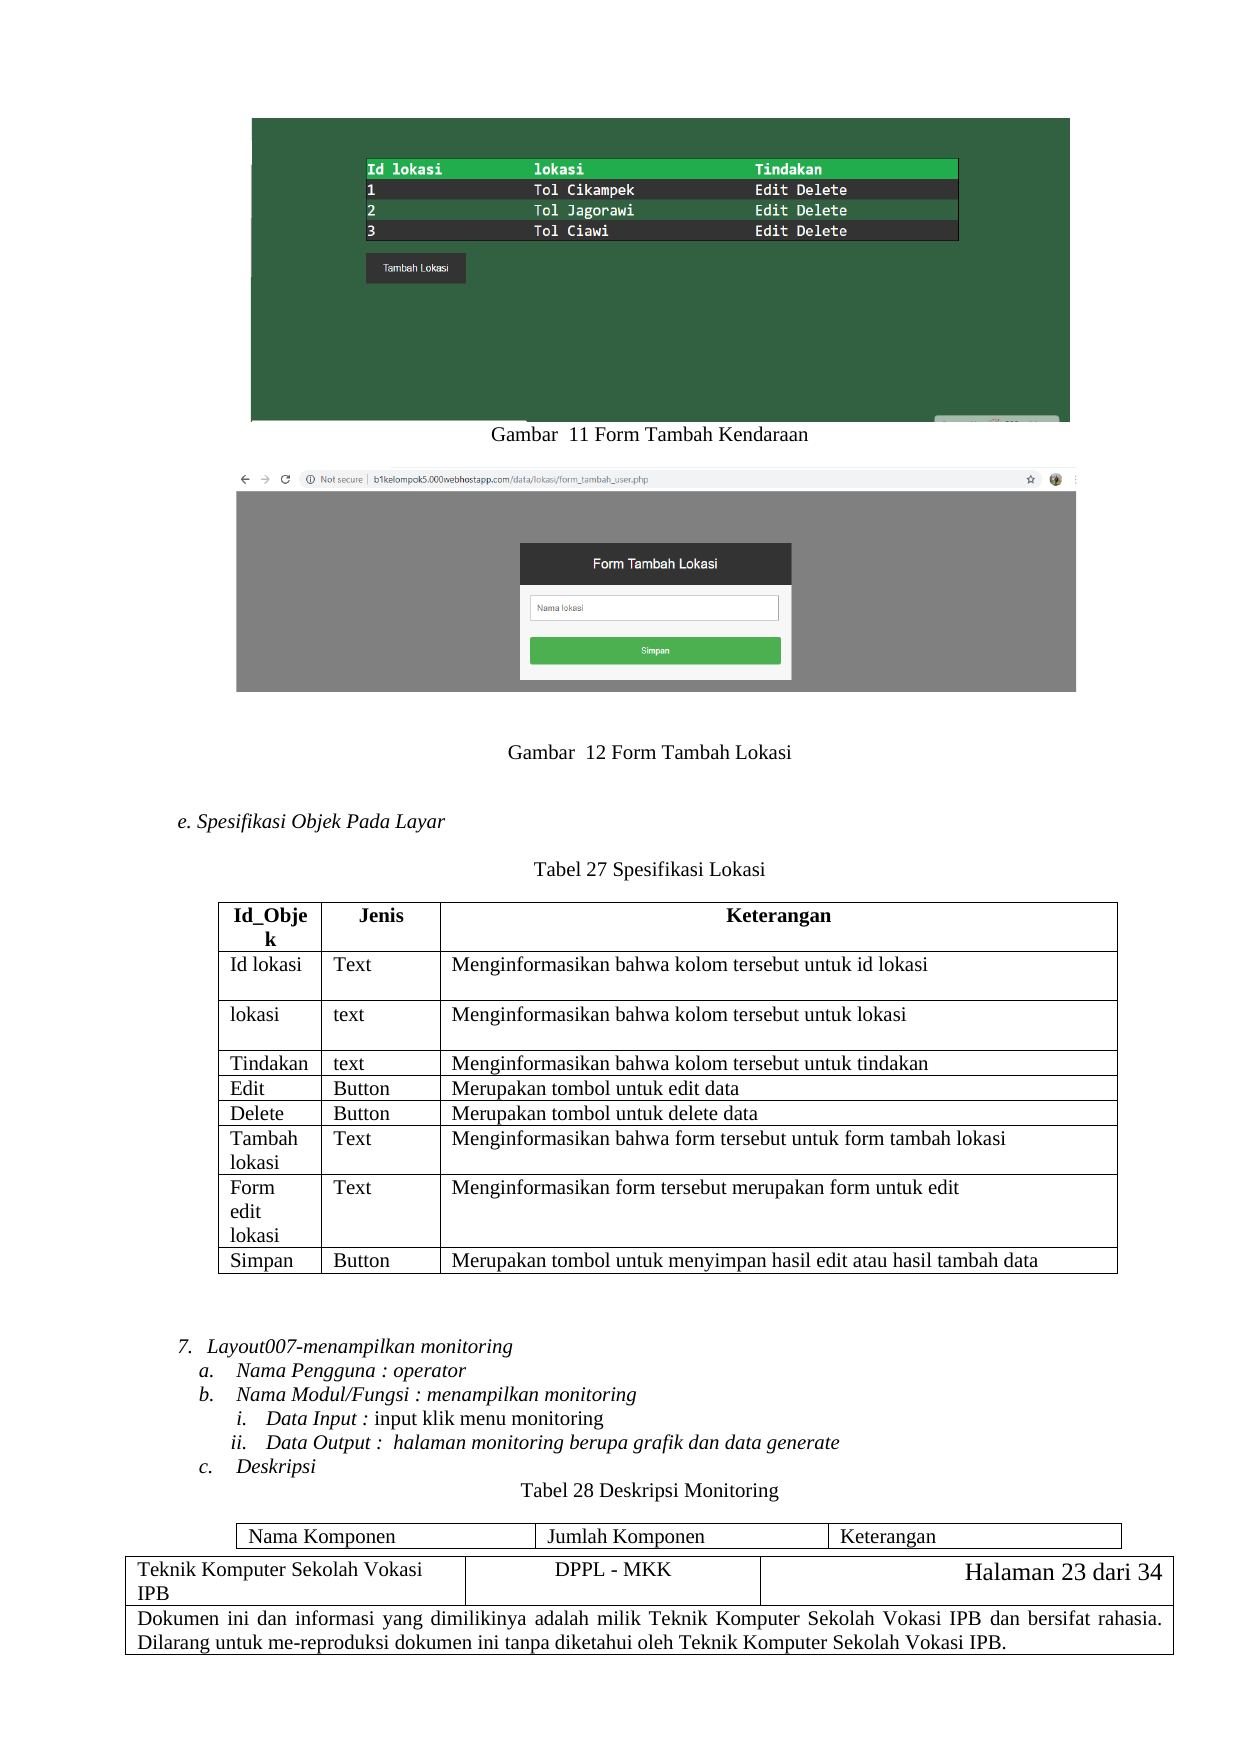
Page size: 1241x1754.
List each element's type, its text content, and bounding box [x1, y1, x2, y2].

table_header Jenis [322, 903, 440, 951]
text e. Spesifikasi Objek Pada Layar [177, 809, 1122, 833]
table_header Nama Komponen [237, 1524, 535, 1548]
table_cell Simpan [219, 1248, 321, 1272]
table_cell Menginformasikan bahwa kolom tersebut untuk lokasi [441, 1001, 1117, 1049]
table_cell Button [322, 1101, 440, 1125]
table_header Keterangan [829, 1524, 1121, 1548]
list Data Output : halaman monitoring berupa grafik dan data generate [247, 1430, 1122, 1454]
table_header Id_Objek [219, 903, 321, 951]
list Nama Modul/Fungsi : menampilkan monitoring [199, 1382, 1122, 1406]
table_cell Button [322, 1248, 440, 1272]
list Data Input : input klik menu monitoring [247, 1406, 1122, 1430]
table_cell Form edit lokasi [219, 1175, 321, 1247]
list Nama Pengguna : operator [199, 1358, 1122, 1382]
table_cell Edit [219, 1076, 321, 1100]
table_cell Merupakan tombol untuk menyimpan hasil edit atau hasil tambah data [441, 1248, 1117, 1272]
picture [236, 467, 1077, 692]
table_header Keterangan [441, 903, 1117, 951]
picture [250, 118, 1070, 422]
table_cell Menginformasikan form tersebut merupakan form untuk edit [441, 1175, 1117, 1247]
table_header Jumlah Komponen [536, 1524, 828, 1548]
list Layout007-menampilkan monitoring [177, 1333, 1122, 1358]
table_cell lokasi [219, 1001, 321, 1049]
table_cell Text [322, 1175, 440, 1247]
text Tabel 28 Deskripsi Monitoring [177, 1478, 1122, 1502]
list Deskripsi [199, 1454, 1122, 1478]
text Gambar 12 Form Tambah Lokasi [177, 740, 1122, 764]
table_cell Text [322, 1126, 440, 1174]
table_cell Id lokasi [219, 952, 321, 1000]
table_cell Menginformasikan bahwa form tersebut untuk form tambah lokasi [441, 1126, 1117, 1174]
text Gambar 11 Form Tambah Kendaraan [177, 422, 1122, 446]
table_cell Tindakan [219, 1051, 321, 1075]
table_cell text [322, 1051, 440, 1075]
text Tabel 27 Spesifikasi Lokasi [177, 857, 1122, 881]
table_cell Merupakan tombol untuk edit data [441, 1076, 1117, 1100]
table_cell Merupakan tombol untuk delete data [441, 1101, 1117, 1125]
table_cell text [322, 1001, 440, 1049]
table_cell Delete [219, 1101, 321, 1125]
table_cell Tambah lokasi [219, 1126, 321, 1174]
table_cell Button [322, 1076, 440, 1100]
table_cell Text [322, 952, 440, 1000]
table_cell Menginformasikan bahwa kolom tersebut untuk tindakan [441, 1051, 1117, 1075]
table_cell Menginformasikan bahwa kolom tersebut untuk id lokasi [441, 952, 1117, 1000]
